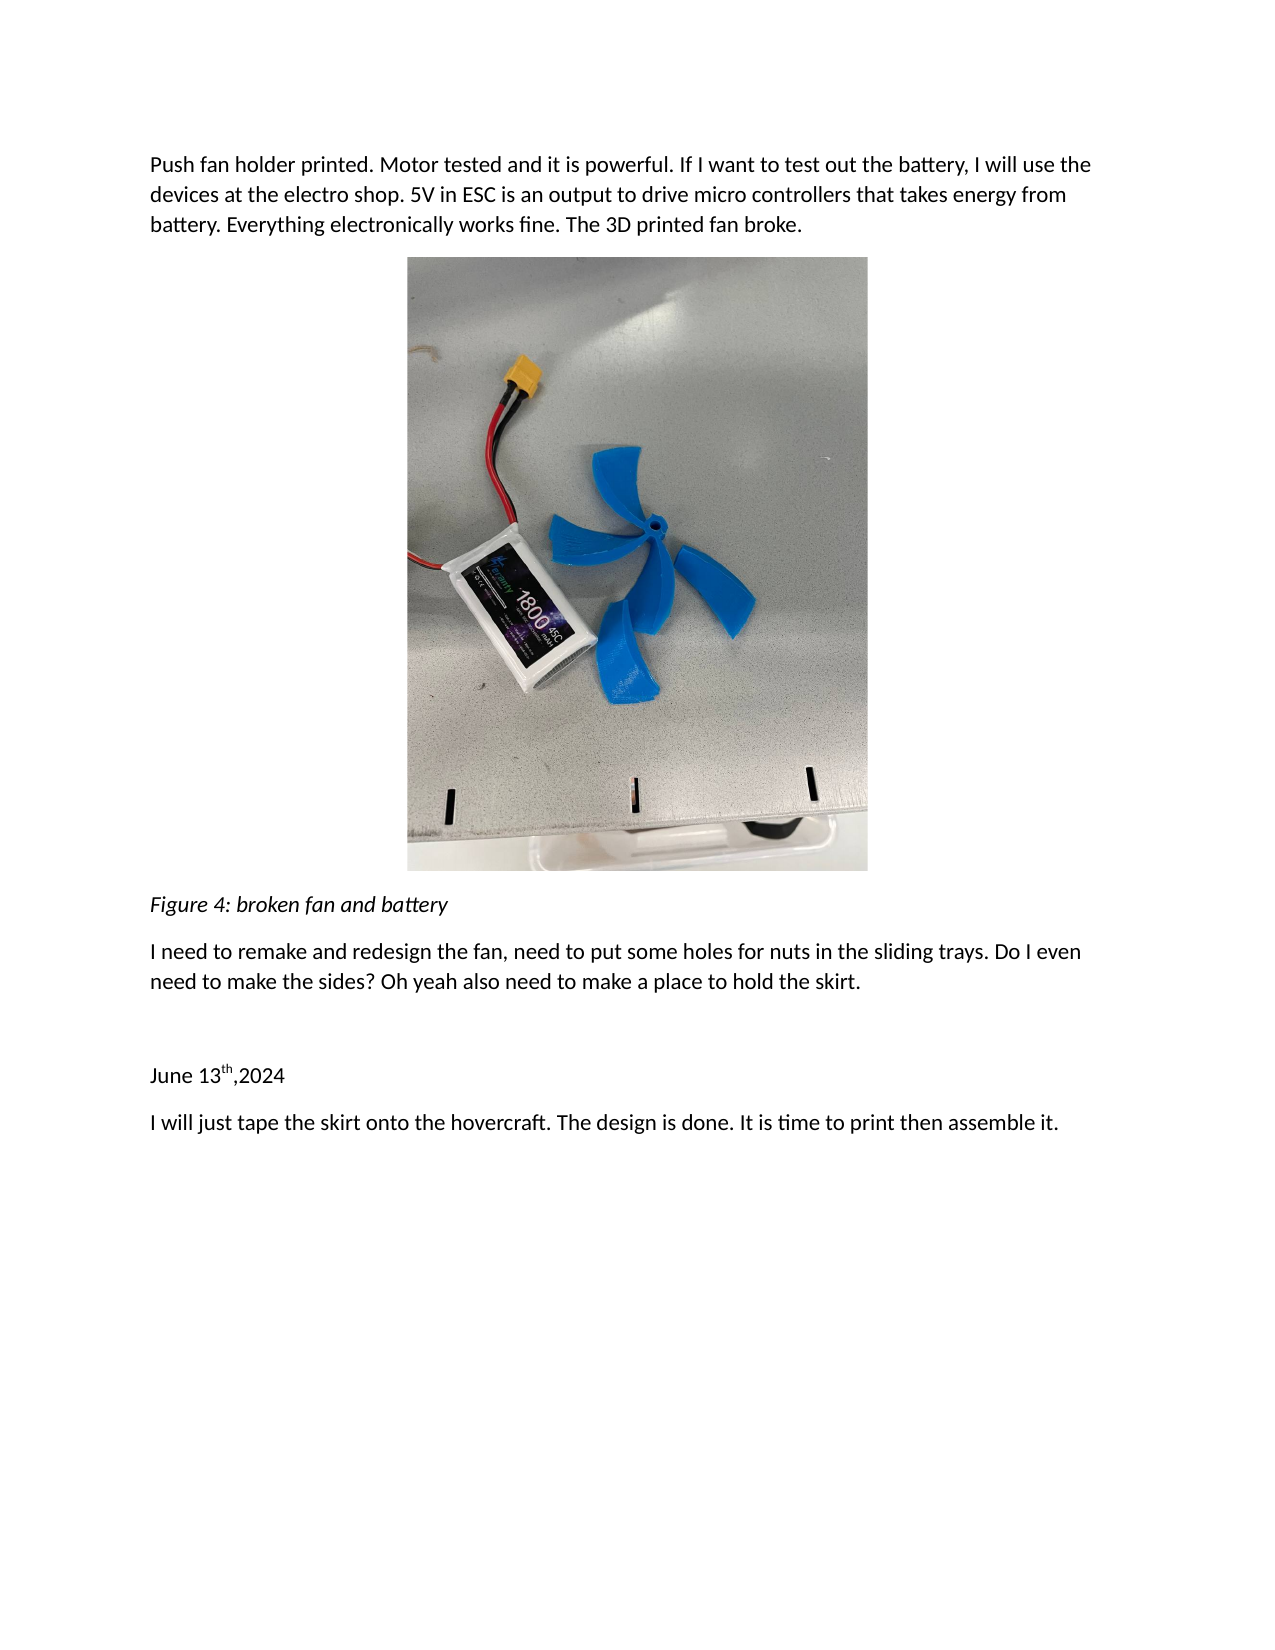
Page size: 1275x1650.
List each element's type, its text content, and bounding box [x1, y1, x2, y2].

text I need to remake and redesign the fan, need to put some holes for nuts in the sliding trays. Do I even need to make the sides? Oh yeah also need to make a place to hold the skirt. [150, 937, 1125, 995]
text June 13th,2024 [150, 1061, 1125, 1089]
text Figure 4: broken fan and battery [150, 890, 1125, 918]
picture [407, 257, 868, 871]
text I will just tape the skirt onto the hovercraft. The design is done. It is time to print then assemble it. [150, 1108, 1125, 1136]
text Push fan holder printed. Motor tested and it is powerful. If I want to test out the battery, I will use the devices at the electro shop. 5V in ESC is an output to drive micro controllers that takes energy from battery. Everything electronically works fine. The 3D printed fan broke. [150, 150, 1125, 238]
